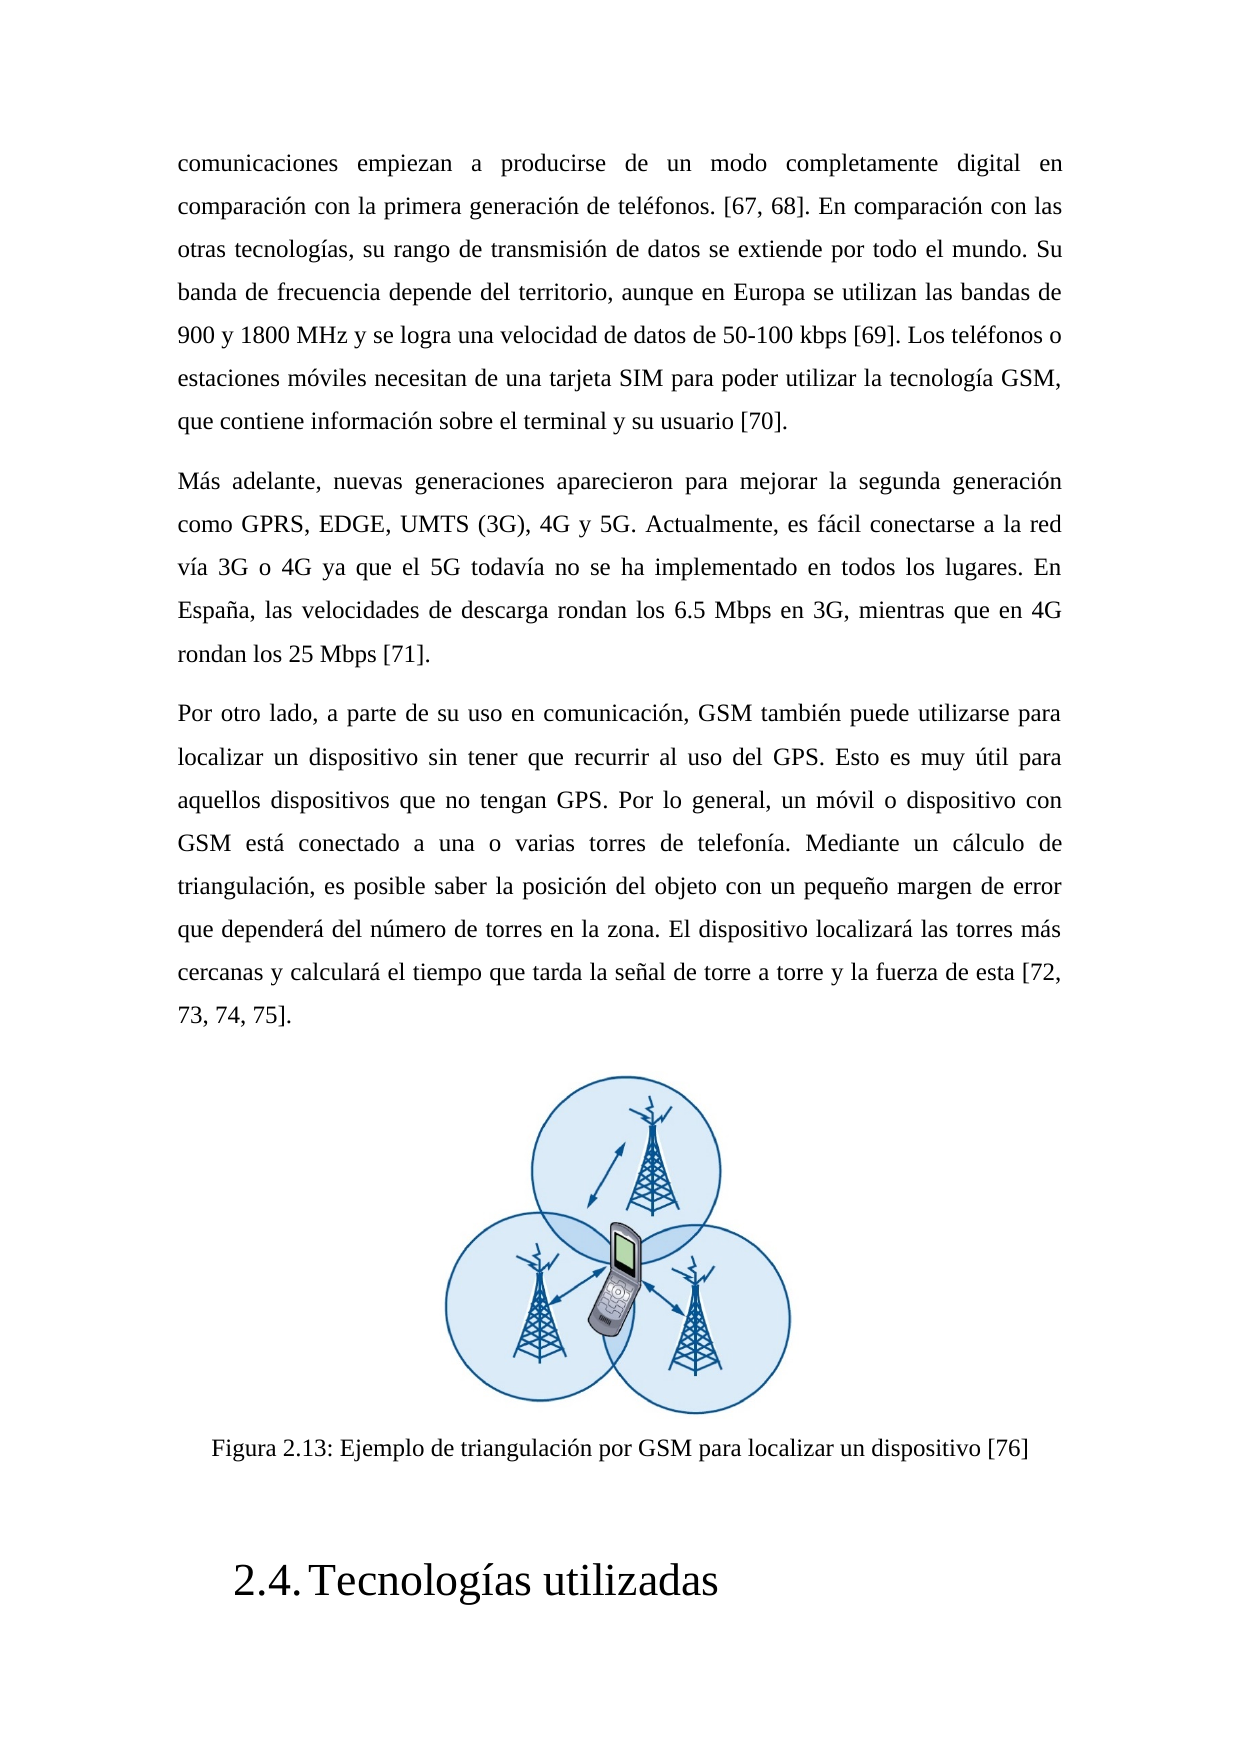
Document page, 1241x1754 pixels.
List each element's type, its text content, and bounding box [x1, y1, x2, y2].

text Por otro lado, a parte de su uso en comunicación, GSM también puede utilizarse para localizar un dispositivo sin tener que recurrir al uso del GPS. Esto es muy útil para aquellos dispositivos que no tengan GPS. Por lo general, un móvil o dispositivo con GSM está conectado a una o varias torres de telefonía. Mediante un cálculo de triangulación, es posible saber la posición del objeto con un pequeño margen de error que dependerá del número de torres en la zona. El dispositivo localizará las torres más cercanas y calculará el tiempo que tarda la señal de torre a torre y la fuerza de esta [72, 73, 74, 75]. [177, 698, 1063, 1029]
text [177, 148, 1063, 435]
text Figura 2.13: Ejemplo de triangulación por GSM para localizar un dispositivo [76] [177, 1433, 1063, 1462]
picture [429, 1060, 811, 1419]
list Tecnologías utilizadas [233, 1552, 1063, 1605]
text Más adelante, nuevas generaciones aparecieron para mejorar la segunda generación como GPRS, EDGE, UMTS (3G), 4G y 5G. Actualmente, es fácil conectarse a la red vía 3G o 4G ya que el 5G todavía no se ha implementado en todos los lugares. En España, las velocidades de descarga rondan los 6.5 Mbps en 3G, mientras que en 4G rondan los 25 Mbps [71]. [177, 466, 1063, 667]
